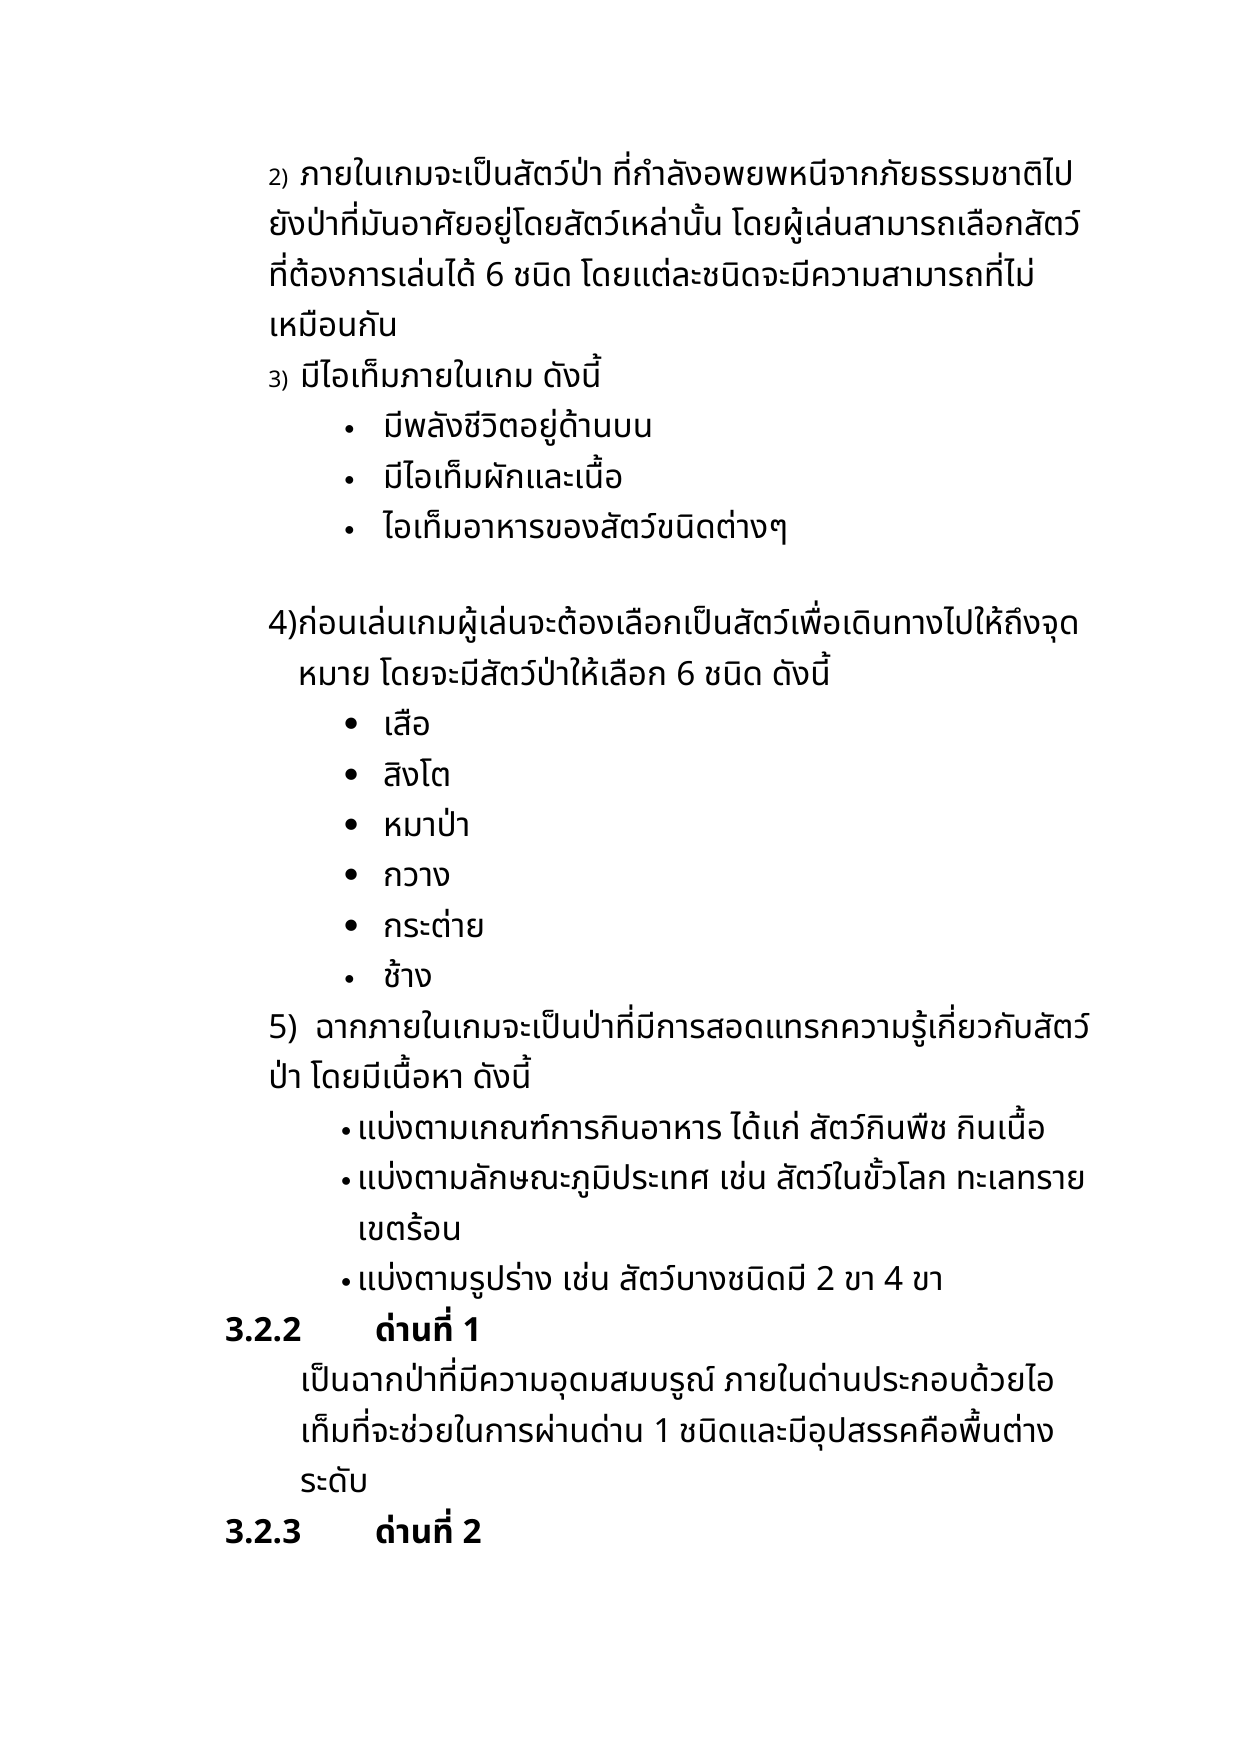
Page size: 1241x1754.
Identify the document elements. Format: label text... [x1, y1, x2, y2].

list กวาง [345, 851, 1090, 902]
list สิงโต [345, 751, 1090, 801]
list มีไอเท็มผักและเนื้อ [345, 453, 1090, 503]
list กระต่าย [345, 902, 1090, 952]
list ด่านที่ 1 [225, 1306, 1090, 1356]
list ไอเท็มอาหารของสัตว์ขนิดต่างๆ [345, 503, 1090, 553]
list แบ่งตามลักษณะภูมิประเทศ เช่น สัตว์ในขั้วโลก ทะเลทราย เขตร้อน [342, 1154, 1090, 1255]
list หมาป่า [345, 801, 1090, 851]
list ภายในเกมจะเป็นสัตว์ป่า ที่กำลังอพยพหนีจากภัยธรรมชาติไปยังป่าที่มันอาศัยอยู่โดยสัตว์เหล่านั้น โดยผู้เล่นสามารถเลือกสัตว์ที่ต้องการเล่นได้ 6 ชนิด โดยแต่ละชนิดจะมีความสามารถที่ไม่เหมือนกัน [268, 150, 1090, 352]
list แบ่งตามเกณฑ์การกินอาหาร ได้แก่ สัตว์กินพืช กินเนื้อ [342, 1104, 1090, 1154]
list แบ่งตามรูปร่าง เช่น สัตว์บางชนิดมี 2 ขา 4 ขา [342, 1255, 1090, 1306]
list ช้าง [345, 952, 1090, 1003]
text 5) ฉากภายในเกมจะเป็นป่าที่มีการสอดแทรกความรู้เกี่ยวกับสัตว์ป่า โดยมีเนื้อหา ดังนี้ [268, 1003, 1090, 1104]
list มีพลังชีวิตอยู่ด้านบน [345, 402, 1090, 453]
list เสือ [345, 700, 1090, 751]
list มีไอเท็มภายในเกม ดังนี้ [268, 352, 1090, 402]
text เป็นฉากป่าที่มีความอุดมสมบรูณ์ ภายในด่านประกอบด้วยไอเท็มที่จะช่วยในการผ่านด่าน 1ชนิดและมีอุปสรรคคือพื้นต่างระดับ [300, 1356, 1090, 1508]
list ด่านที่ 2 [225, 1508, 1090, 1558]
list ก่อนเล่นเกมผู้เล่นจะต้องเลือกเป็นสัตว์เพื่อเดินทางไปให้ถึงจุดหมาย โดยจะมีสัตว์ป่าให้เลือก 6 ชนิด ดังนี้ [268, 599, 1090, 700]
